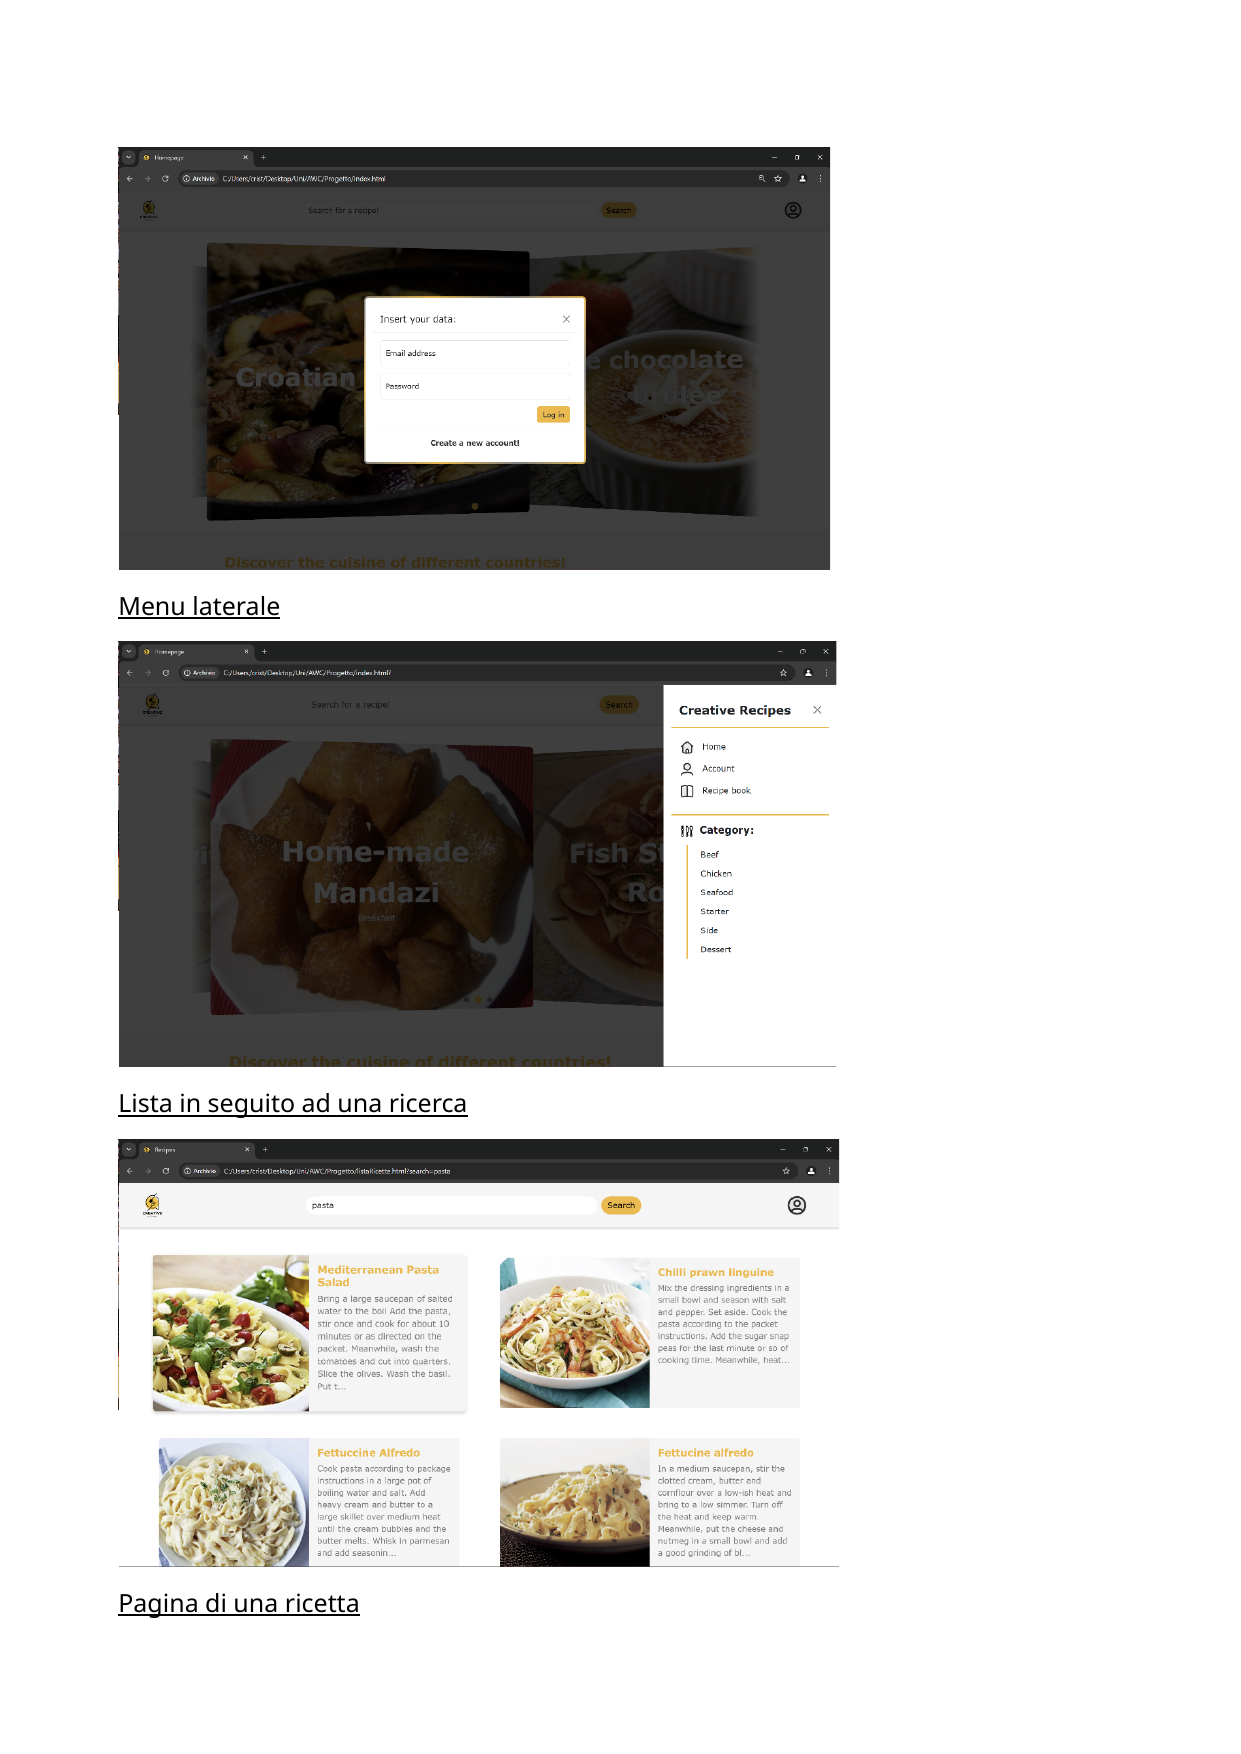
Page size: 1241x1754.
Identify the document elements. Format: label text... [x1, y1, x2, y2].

picture [118, 1139, 840, 1567]
text Menu laterale [118, 588, 1122, 622]
text Pagina di una ricetta [118, 1585, 1122, 1619]
picture [118, 147, 831, 570]
text Lista in seguito ad una ricerca [118, 1086, 1122, 1120]
picture [118, 641, 837, 1067]
